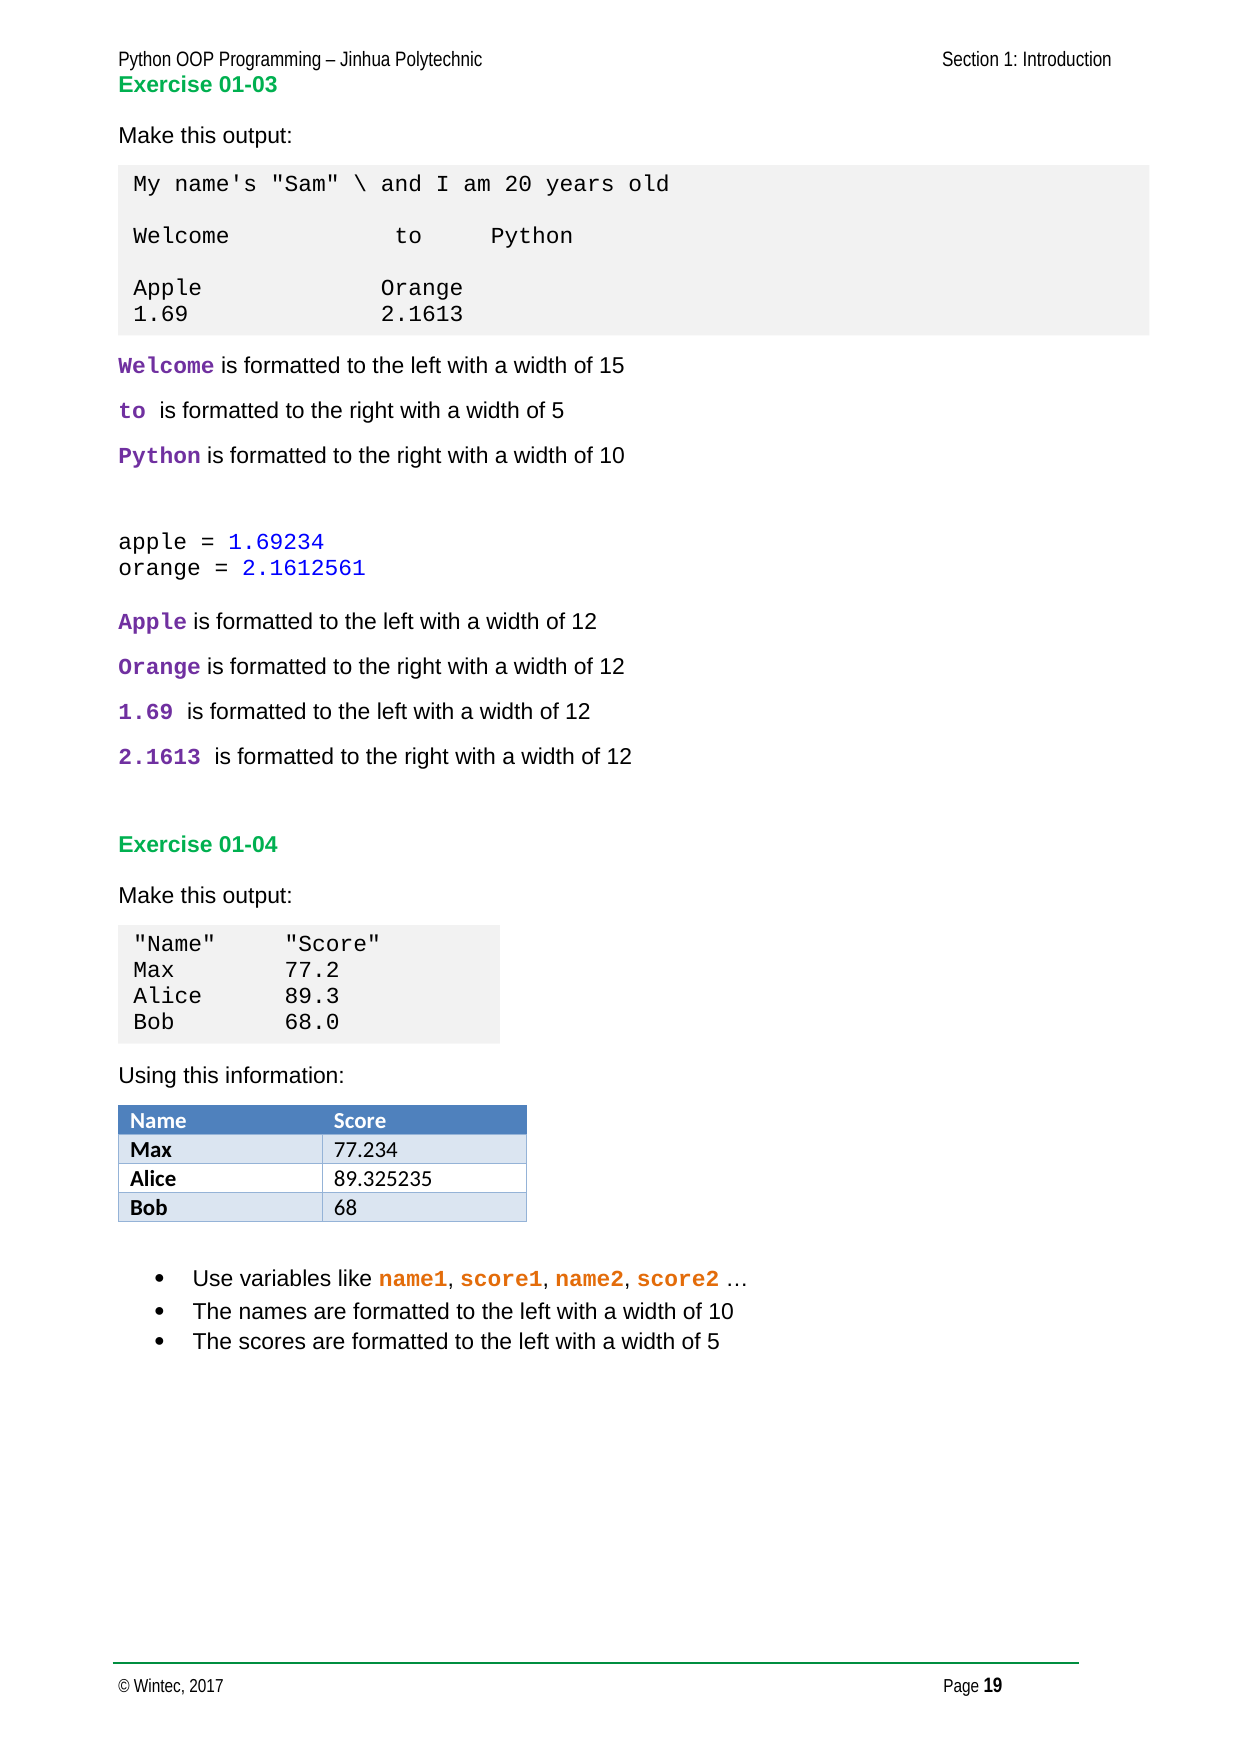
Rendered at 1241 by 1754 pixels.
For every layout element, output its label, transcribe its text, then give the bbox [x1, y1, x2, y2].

text Python is formatted to the right with a width of 10 [118, 442, 1122, 471]
table_cell Alice [119, 1164, 322, 1192]
table_cell 89.325235 [323, 1164, 526, 1192]
text to is formatted to the right with a width of 5 [118, 397, 1122, 426]
text Orange is formatted to the right with a width of 12 [118, 653, 1122, 681]
table_cell 68 [323, 1193, 526, 1221]
text Make this output: [118, 882, 1122, 908]
text The names are formatted to the left with a width of 10 [155, 1298, 1122, 1324]
text Exercise 01-03 [118, 71, 1122, 97]
text Welcome is formatted to the left with a width of 15 [118, 352, 1122, 381]
table_cell Bob [119, 1193, 322, 1221]
text Exercise 01-04 [118, 831, 1122, 857]
text Make this output: [118, 122, 1122, 148]
text 2.1613 is formatted to the right with a width of 12 [118, 743, 1122, 771]
table_cell Max [119, 1135, 322, 1163]
table_header Score [323, 1106, 526, 1134]
text apple = 1.69234 orange = 2.1612561 [118, 530, 1122, 582]
table_cell 77.234 [323, 1135, 526, 1163]
text Apple is formatted to the left with a width of 12 [118, 608, 1122, 636]
text 1.69 is formatted to the left with a width of 12 [118, 698, 1122, 726]
text Using this information: [118, 1062, 1122, 1088]
text The scores are formatted to the left with a width of 5 [155, 1328, 1122, 1354]
table_header Name [119, 1106, 322, 1134]
text Use variables like name1, score1, name2, score2 … [155, 1265, 1122, 1294]
